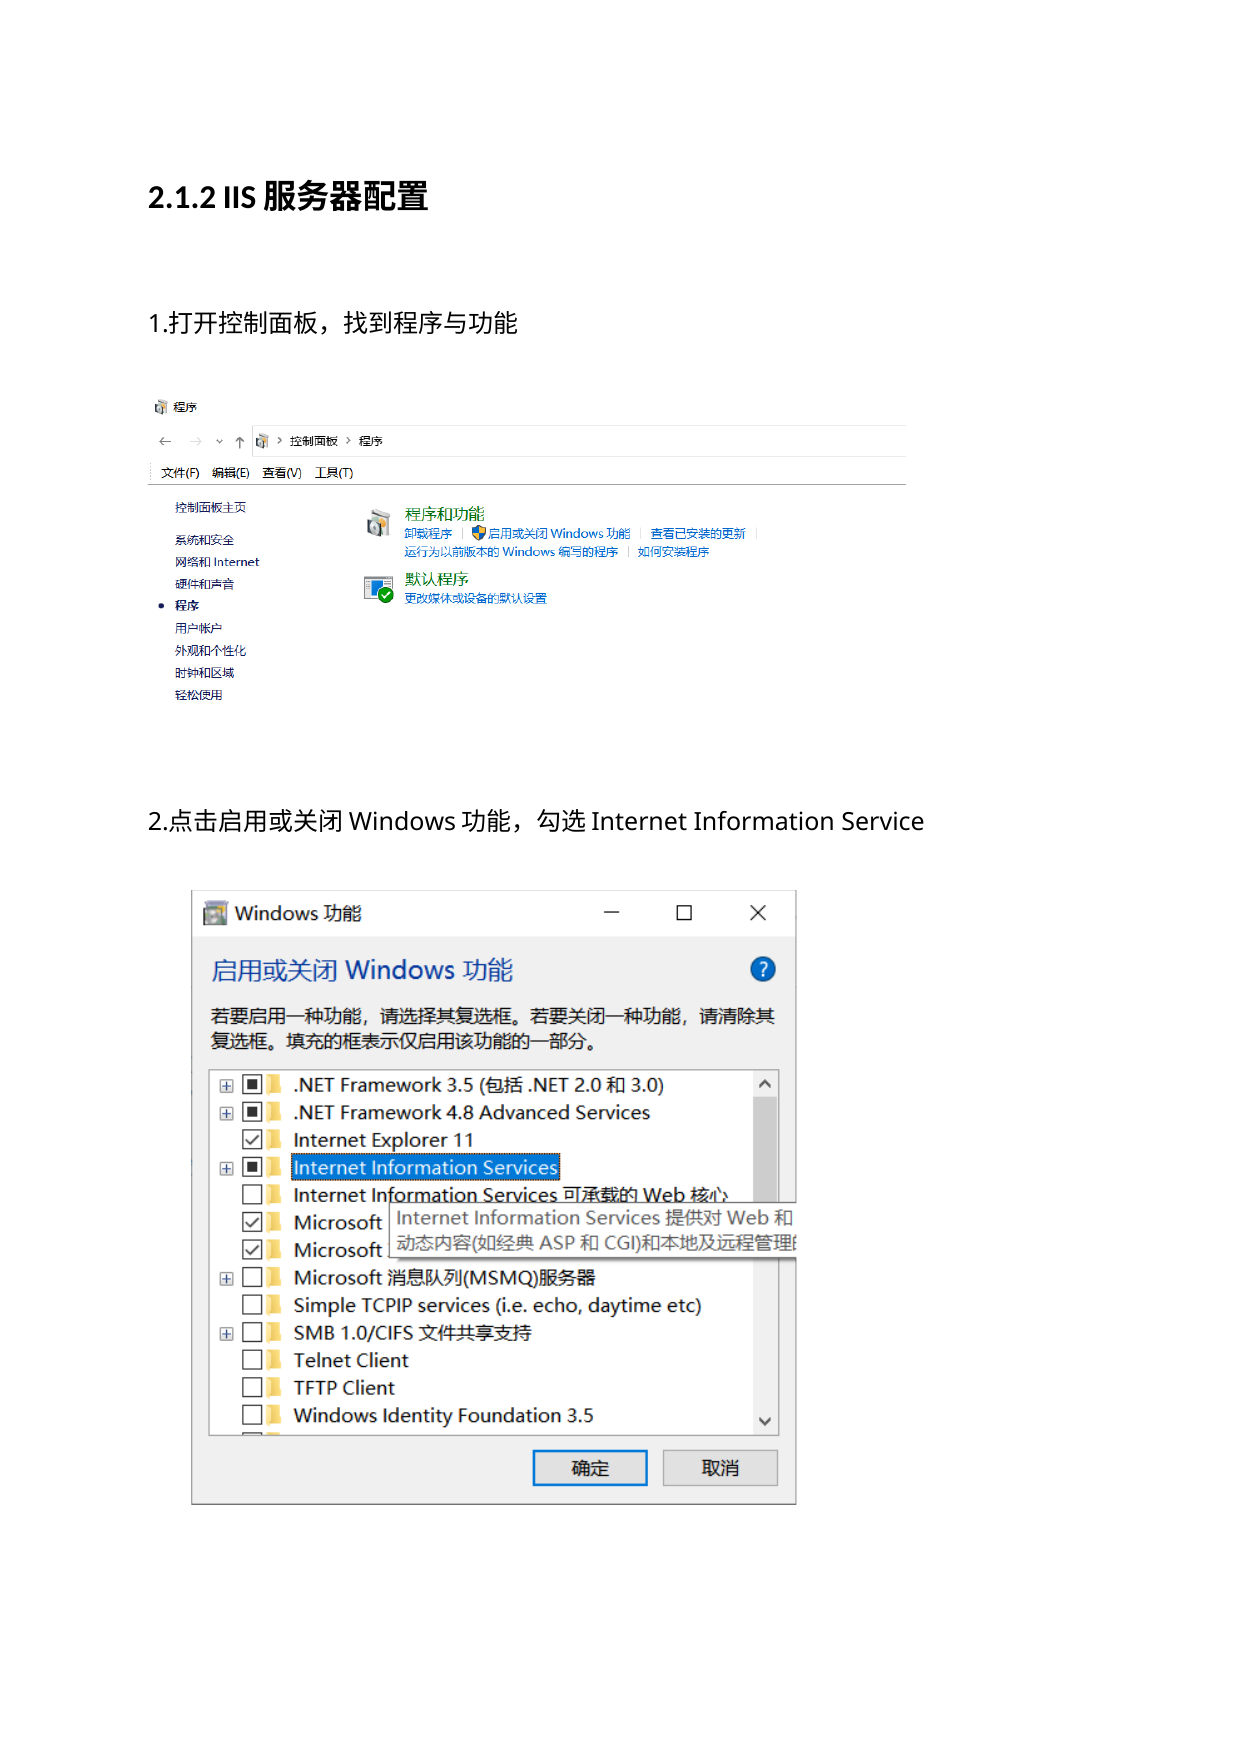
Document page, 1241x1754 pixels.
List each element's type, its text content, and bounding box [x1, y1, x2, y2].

picture [147, 392, 906, 724]
list 1.打开控制面板，找到程序与功能 [148, 289, 1092, 354]
subtitle IIS服务器配置 [148, 162, 1092, 227]
list 2.点击启用或关闭Windows功能，勾选Internet Information Service [148, 787, 1092, 852]
picture [191, 890, 797, 1505]
